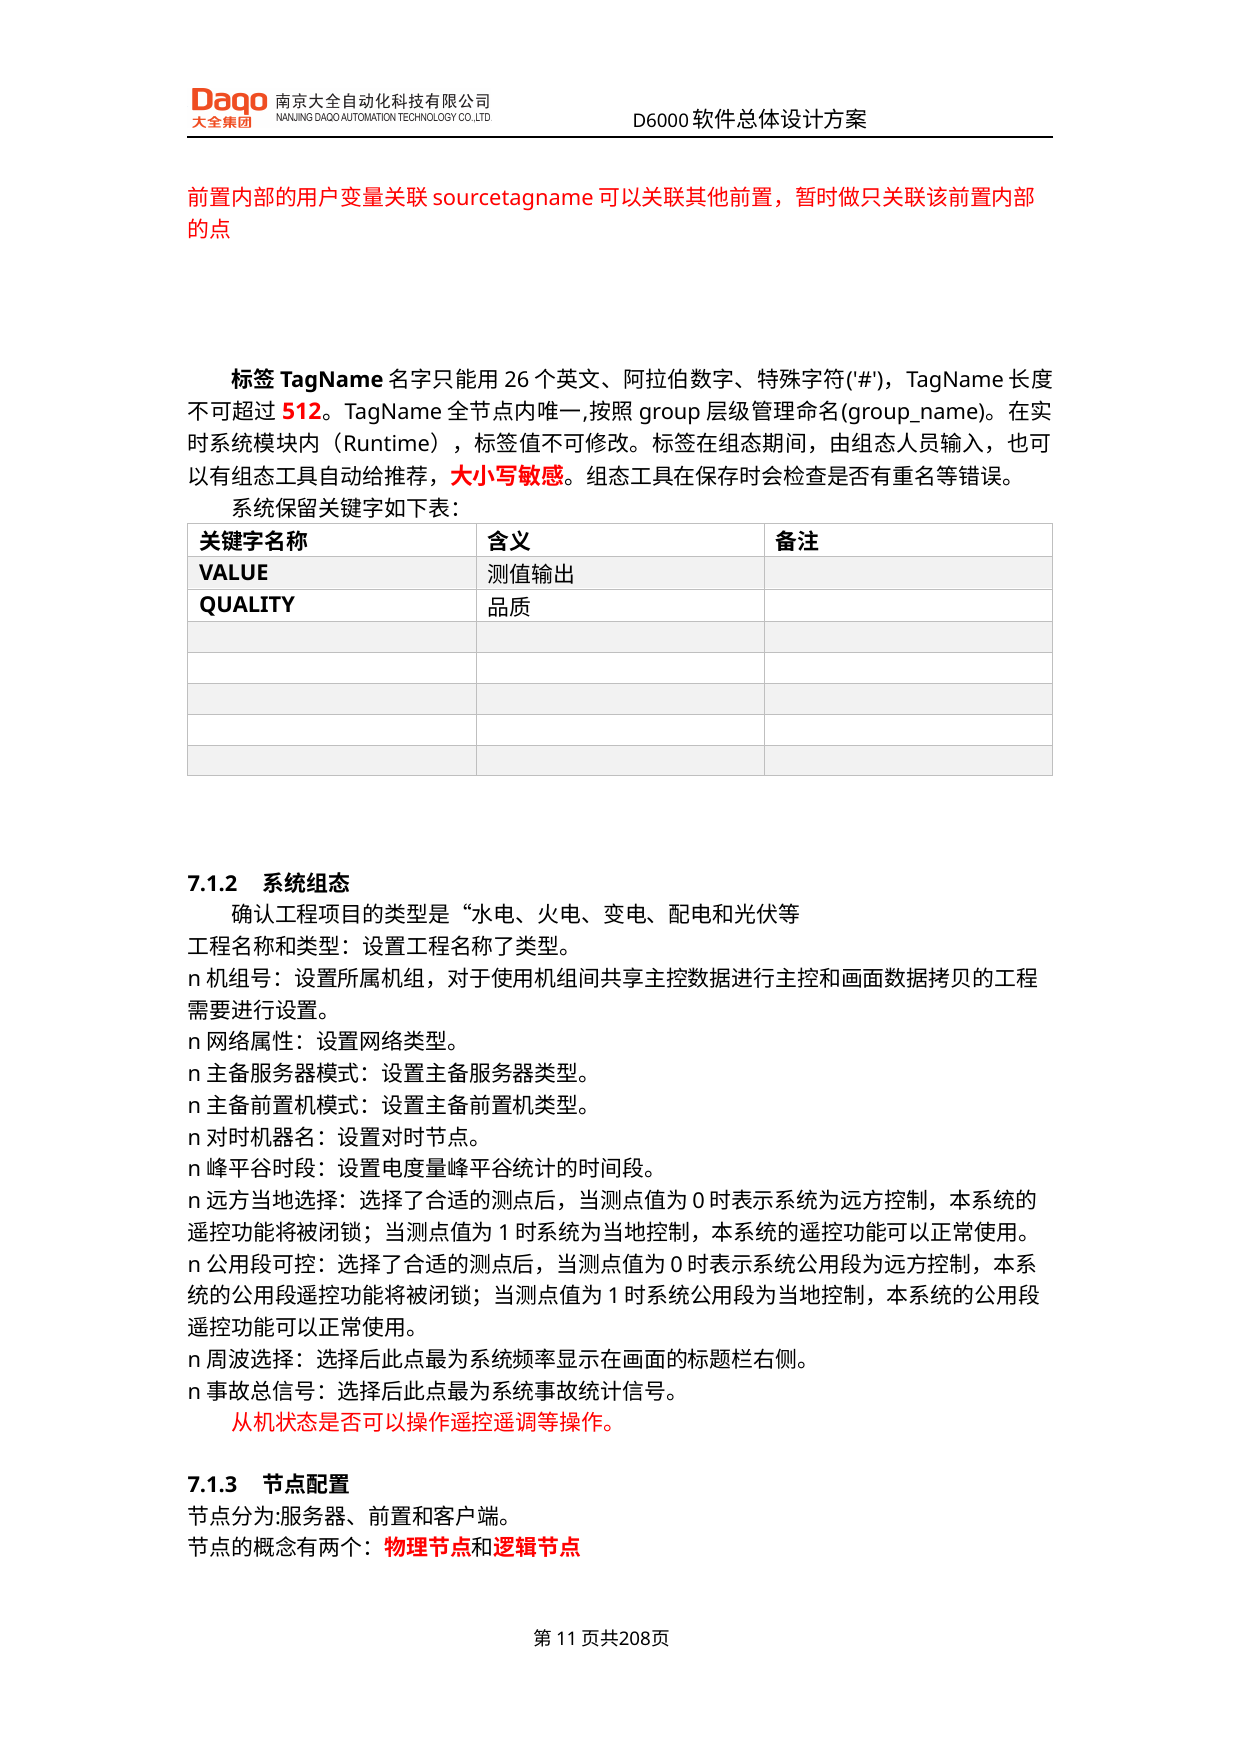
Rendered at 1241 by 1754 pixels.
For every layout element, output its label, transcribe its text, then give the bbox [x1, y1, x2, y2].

text 工程名称和类型：设置工程名称了类型。 [187, 929, 1053, 961]
text 前置内部的用户变量关联sourcetagname可以关联其他前置，暂时做只关联该前置内部的点 [187, 180, 1053, 243]
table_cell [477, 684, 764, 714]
text 系统保留关键字如下表： [187, 491, 1053, 523]
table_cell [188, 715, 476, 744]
text n 公用段可控：选择了合适的测点后，当测点值为0时表示系统公用段为远方控制，本系统的公用段遥控功能将被闭锁；当测点值为1时系统公用段为当地控制，本系统的公用段遥控功能可以正常使用。 [187, 1247, 1053, 1342]
subtitle 系统组态 [187, 866, 1053, 897]
text 确认工程项目的类型是“水电、火电、变电、配电和光伏等 [187, 897, 1053, 929]
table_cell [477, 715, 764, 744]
text 标签TagName名字只能用26个英文、阿拉伯数字、特殊字符('#')，TagName长度不可超过512。TagName全节点内唯一,按照group层级管理命名(group_name)。在实时系统模块内（Runtime），标签值不可修改。标签在组态期间，由组态人员输入，也可以有组态工具自动给推荐，大小写敏感。组态工具在保存时会检查是否有重名等错误。 [187, 362, 1053, 491]
text 节点的概念有两个：物理节点和逻辑节点 [187, 1530, 1053, 1562]
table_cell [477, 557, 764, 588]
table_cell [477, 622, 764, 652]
text n 事故总信号：选择后此点最为系统事故统计信号。 [187, 1374, 1053, 1405]
text n 峰平谷时段：设置电度量峰平谷统计的时间段。 [187, 1151, 1053, 1183]
text 节点分为:服务器、前置和客户端。 [187, 1499, 1053, 1530]
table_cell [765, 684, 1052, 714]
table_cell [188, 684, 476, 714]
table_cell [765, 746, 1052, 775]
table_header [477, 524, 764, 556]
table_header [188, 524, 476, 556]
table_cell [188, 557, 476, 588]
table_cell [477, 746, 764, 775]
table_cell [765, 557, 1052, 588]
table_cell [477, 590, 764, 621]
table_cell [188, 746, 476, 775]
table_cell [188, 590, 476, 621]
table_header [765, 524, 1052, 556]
picture [187, 88, 492, 128]
text n 远方当地选择：选择了合适的测点后，当测点值为0时表示系统为远方控制，本系统的遥控功能将被闭锁；当测点值为1时系统为当地控制，本系统的遥控功能可以正常使用。 [187, 1183, 1053, 1247]
text n 主备前置机模式：设置主备前置机类型。 [187, 1088, 1053, 1119]
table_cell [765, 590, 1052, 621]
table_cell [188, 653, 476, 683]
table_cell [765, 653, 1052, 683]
text n 网络属性：设置网络类型。 [187, 1024, 1053, 1056]
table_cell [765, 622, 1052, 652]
text n 对时机器名：设置对时节点。 [187, 1119, 1053, 1151]
text n 主备服务器模式：设置主备服务器类型。 [187, 1056, 1053, 1088]
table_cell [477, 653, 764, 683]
subtitle 节点配置 [187, 1467, 1053, 1499]
text 从机状态是否可以操作遥控遥调等操作。 [187, 1405, 1053, 1437]
text n 周波选择：选择后此点最为系统频率显示在画面的标题栏右侧。 [187, 1342, 1053, 1374]
text n 机组号：设置所属机组，对于使用机组间共享主控数据进行主控和画面数据拷贝的工程需要进行设置。 [187, 961, 1053, 1024]
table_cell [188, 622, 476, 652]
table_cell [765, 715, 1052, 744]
